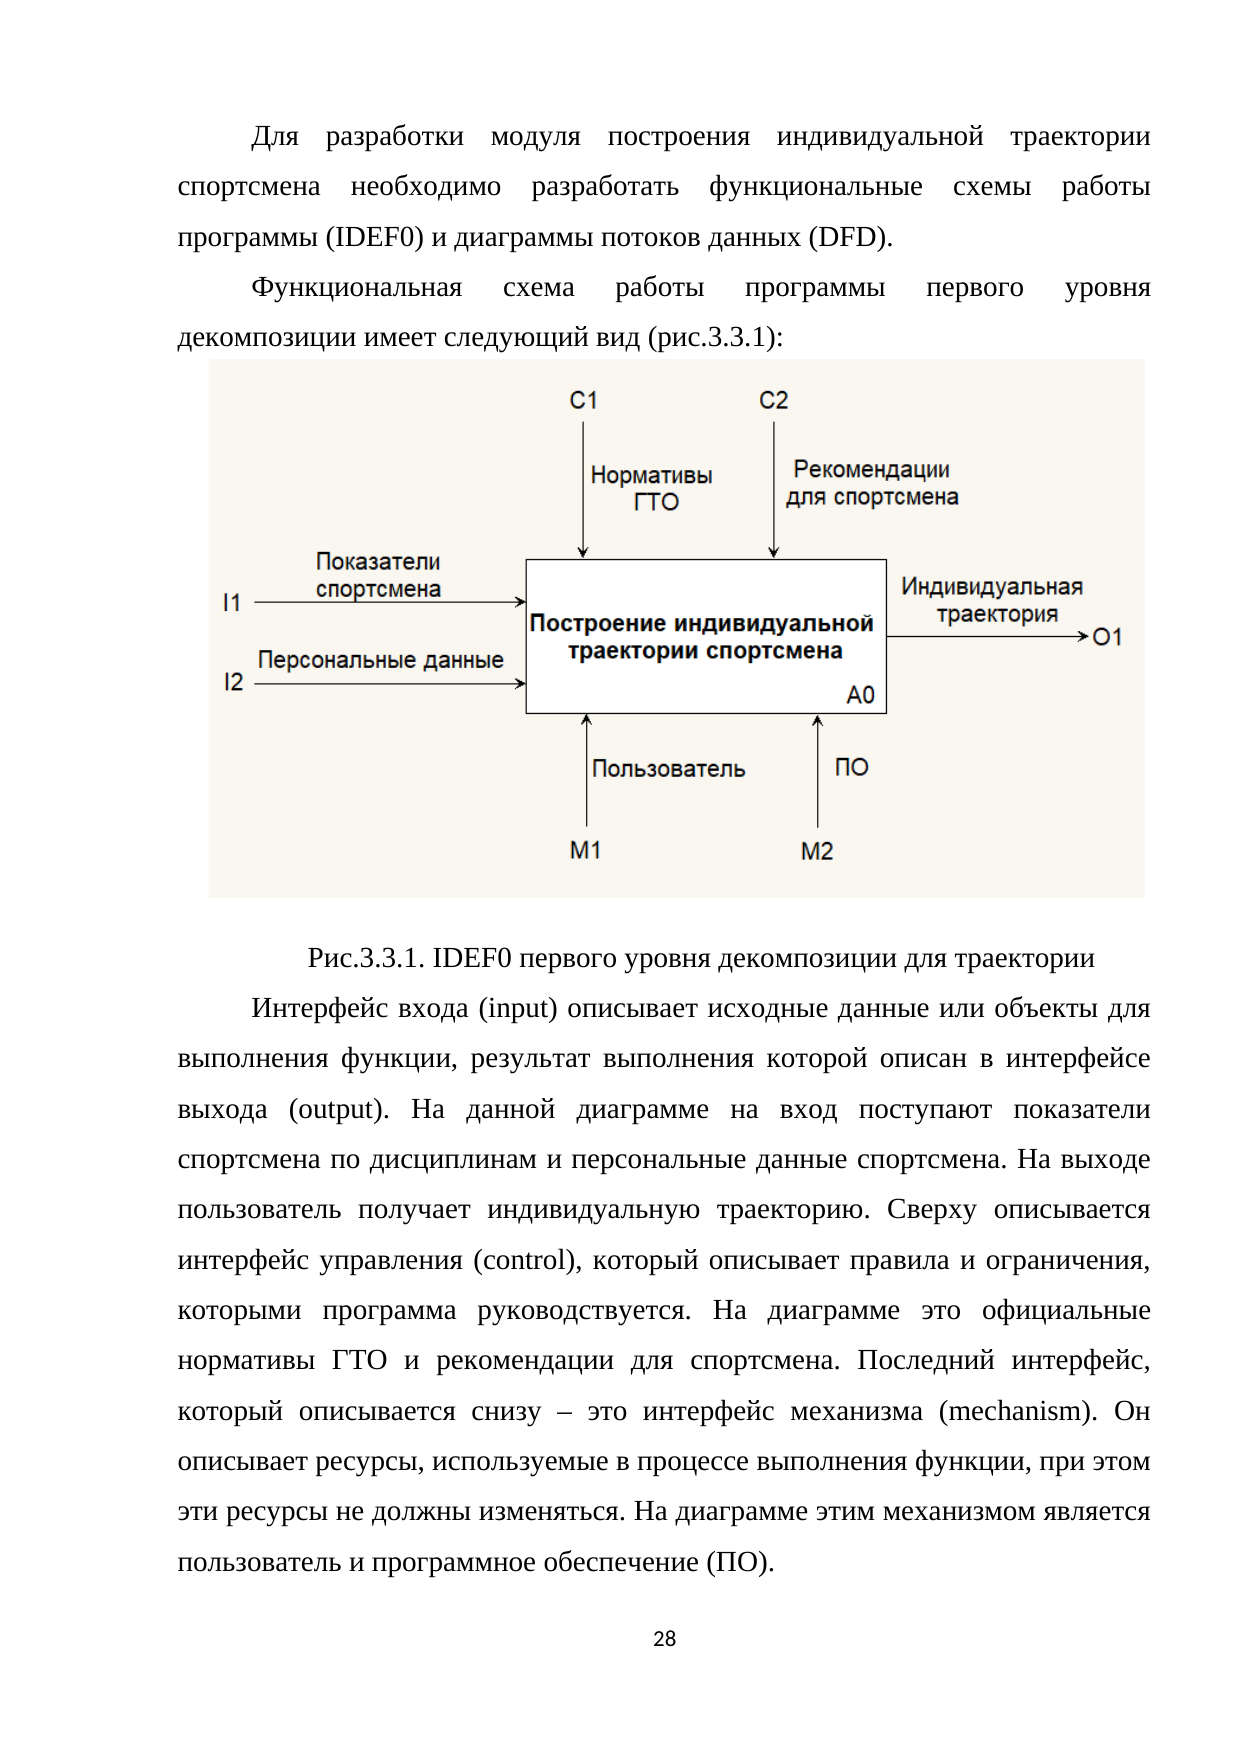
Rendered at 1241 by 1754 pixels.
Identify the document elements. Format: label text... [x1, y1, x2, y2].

text Функциональная схема работы программы первого уровня декомпозиции имеет следующий вид (рис.3.3.1): [177, 269, 1152, 353]
text Для разработки модуля построения индивидуальной траектории спортсмена необходимо разработать функциональные схемы работы программы (IDEF0) и диаграммы потоков данных (DFD). [177, 118, 1152, 252]
picture [207, 359, 1144, 897]
text Интерфейс входа (input) описывает исходные данные или объекты для выполнения функции, результат выполнения которой описан в интерфейсе выхода (output). На данной диаграмме на вход поступают показатели спортсмена по дисциплинам и персональные данные спортсмена. На выходе пользователь получает индивидуальную траекторию. Сверху описывается интерфейс управления (control), который описывает правила и ограничения, которыми программа руководствуется. На диаграмме это официальные нормативы ГТО и рекомендации для спортсмена. Последний интерфейс, который описывается снизу – это интерфейс механизма (mechanism). Он описывает ресурсы, используемые в процессе выполнения функции, при этом эти ресурсы не должны изменяться. На диаграмме этим механизмом является пользователь и программное обеспечение (ПО). [177, 990, 1152, 1577]
